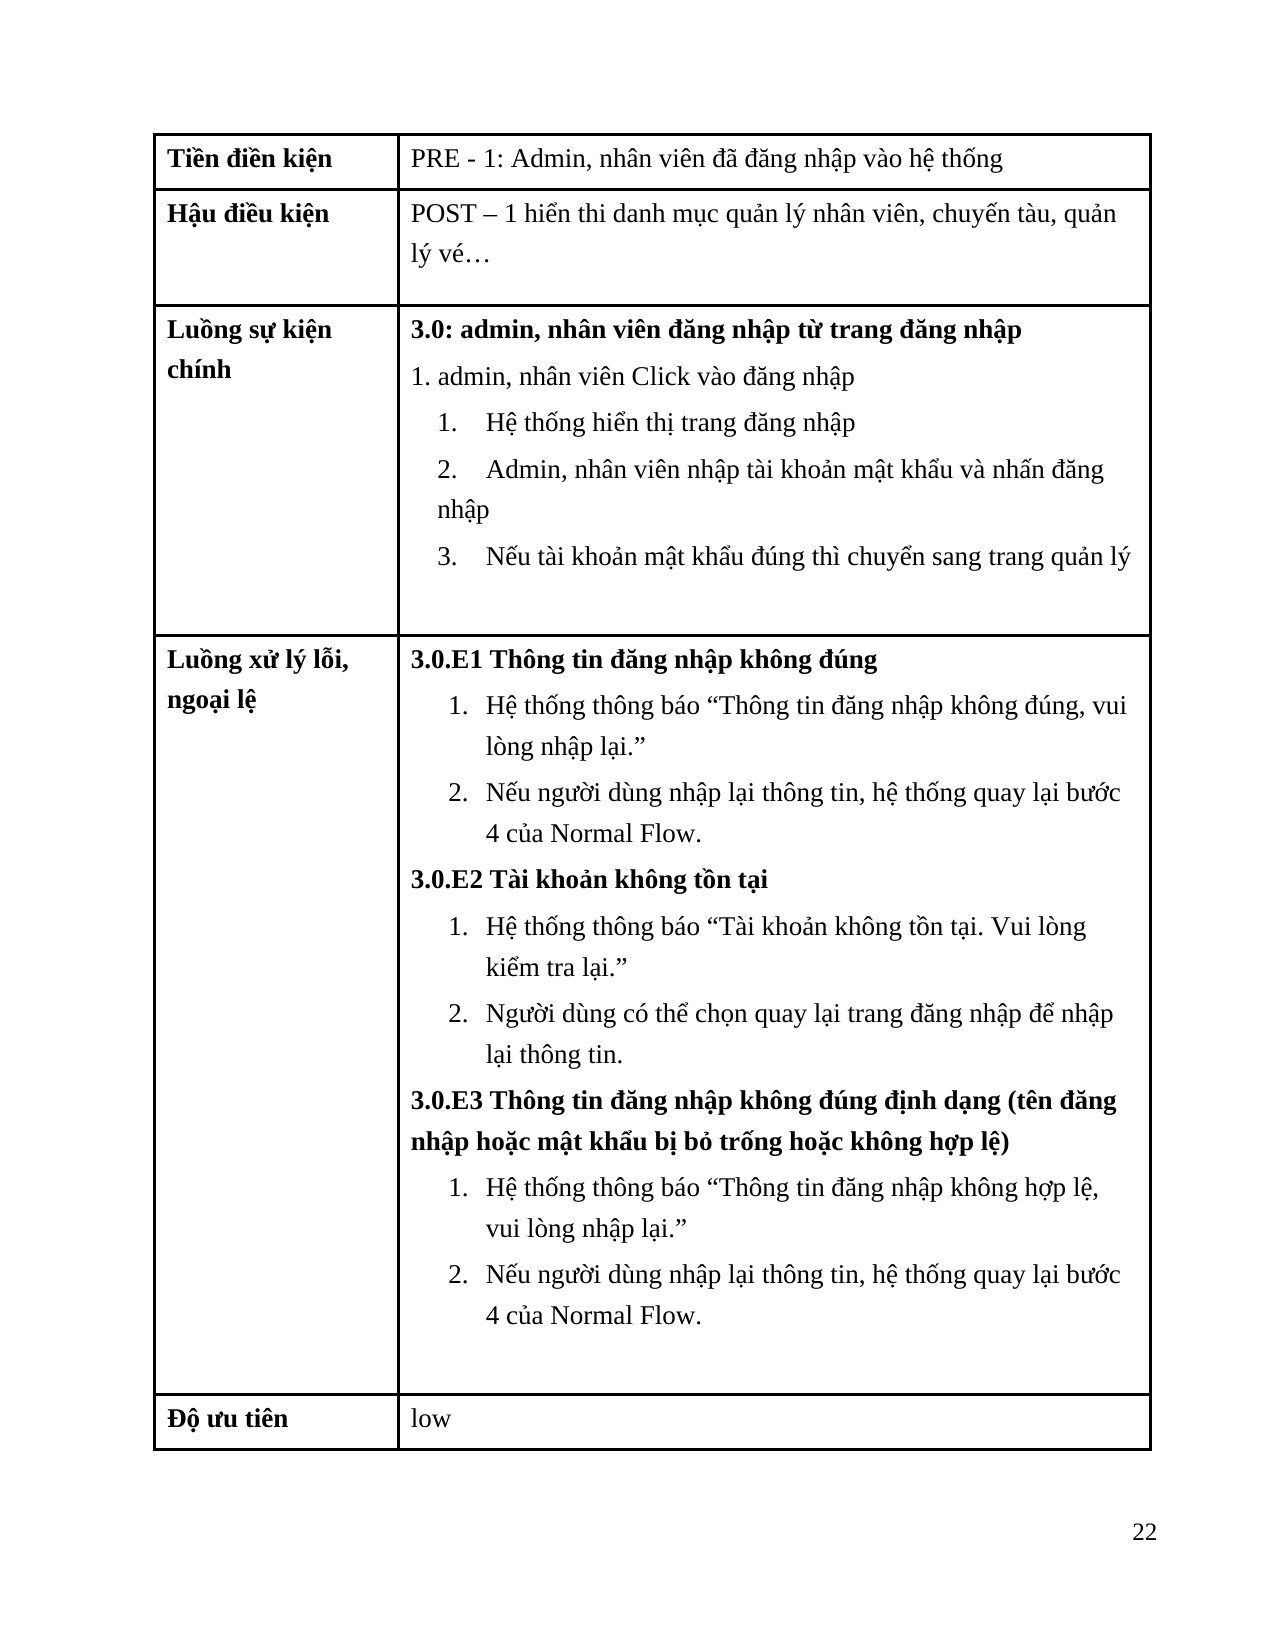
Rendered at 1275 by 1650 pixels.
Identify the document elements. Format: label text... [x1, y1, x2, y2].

table_cell Luồng sự kiện chính [156, 307, 397, 633]
table_cell low [400, 1396, 1149, 1448]
table_cell POST – 1 hiển thi danh mục quản lý nhân viên, chuyến tàu, quản lý vé… [400, 191, 1149, 304]
table_cell 3.0.E1 Thông tin đăng nhập không đúng Hệ thống thông báo “Thông tin đăng nhập không đúng, vui lòng nhập lại.” Nếu người dùng nhập lại thông tin, hệ thống quay lại bước 4 của Normal Flow. 3.0.E2 Tài khoản không tồn tại Hệ thống thông báo “Tài khoản không tồn tại. Vui lòng kiểm tra lại.” Người dùng có thể chọn quay lại trang đăng nhập để nhập lại thông tin. 3.0.E3 Thông tin đăng nhập không đúng định dạng (tên đăng nhập hoặc mật khẩu bị bỏ trống hoặc không hợp lệ) Hệ thống thông báo “Thông tin đăng nhập không hợp lệ, vui lòng nhập lại.” Nếu người dùng nhập lại thông tin, hệ thống quay lại bước 4 của Normal Flow. [400, 637, 1149, 1392]
table_cell Tiền điền kiện [156, 136, 397, 188]
table_cell Luồng xử lý lỗi, ngoại lệ [156, 637, 397, 1392]
table_cell 3.0: admin, nhân viên đăng nhập từ trang đăng nhập 1. admin, nhân viên Click vào đăng nhập Hệ thống hiển thị trang đăng nhập Admin, nhân viên nhập tài khoản mật khẩu và nhấn đăng nhập Nếu tài khoản mật khẩu đúng thì chuyển sang trang quản lý [400, 307, 1149, 633]
table_cell Hậu điều kiện [156, 191, 397, 304]
table_cell PRE - 1: Admin, nhân viên đã đăng nhập vào hệ thống [400, 136, 1149, 188]
table_cell Độ ưu tiên [156, 1396, 397, 1448]
